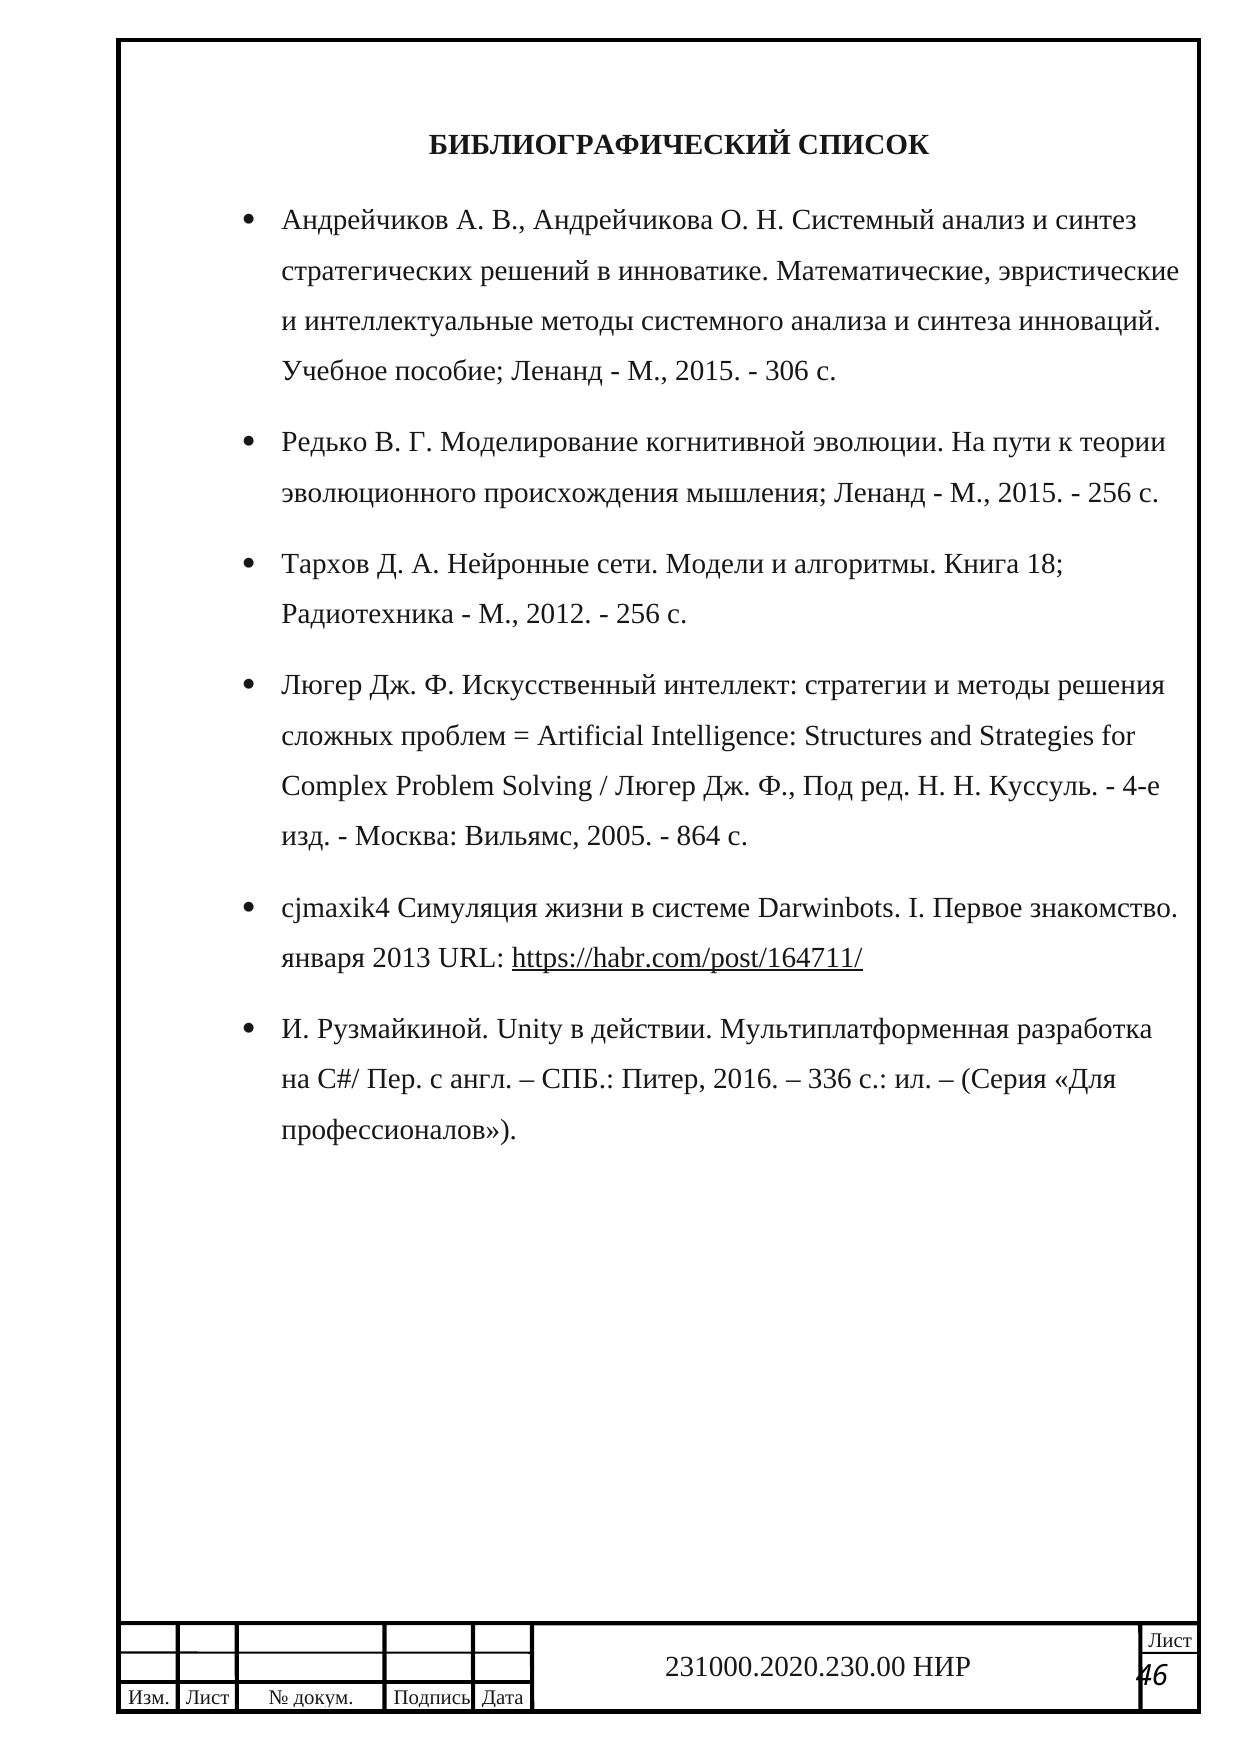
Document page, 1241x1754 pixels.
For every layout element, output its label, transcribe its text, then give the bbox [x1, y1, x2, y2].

list И. Рузмайкиной. Unity в действии. Мультиплатформенная разработка на C#/ Пер. с англ. – СПБ.: Питер, 2016. – 336 с.: ил. – (Серия «Для профессионалов»). [244, 1011, 1181, 1146]
list Редько В. Г. Моделирование когнитивной эволюции. На пути к теории эволюционного происхождения мышления; Ленанд - М., 2015. - 256 c. [244, 424, 1181, 508]
list Тархов Д. А. Нейронные сети. Модели и алгоритмы. Книга 18; Радиотехника - М., 2012. - 256 c. [244, 546, 1181, 630]
list cjmaxik4 Симуляция жизни в системе Darwinbots. I. Первое знакомство. января 2013 URL: https://habr.com/post/164711/ [244, 890, 1181, 974]
list Люгер Дж. Ф. Искусственный интеллект: стратегии и методы решения сложных проблем = Artificial Intelligence: Structures and Strategies for Complex Problem Solving / Люгер Дж. Ф., Под ред. Н. Н. Куссуль. - 4-е изд. - Москва: Вильямс, 2005. - 864 с. [244, 667, 1181, 852]
list Андрейчиков А. В., Андрейчикова О. Н. Системный анализ и синтез стратегических решений в инноватике. Математические, эвристические и интеллектуальные методы системного анализа и синтеза инноваций. Учебное пособие; Ленанд - М., 2015. - 306 c. [244, 202, 1181, 387]
subtitle БИБЛИОГРАФИЧЕСКИЙ СПИСОК [177, 127, 1181, 160]
